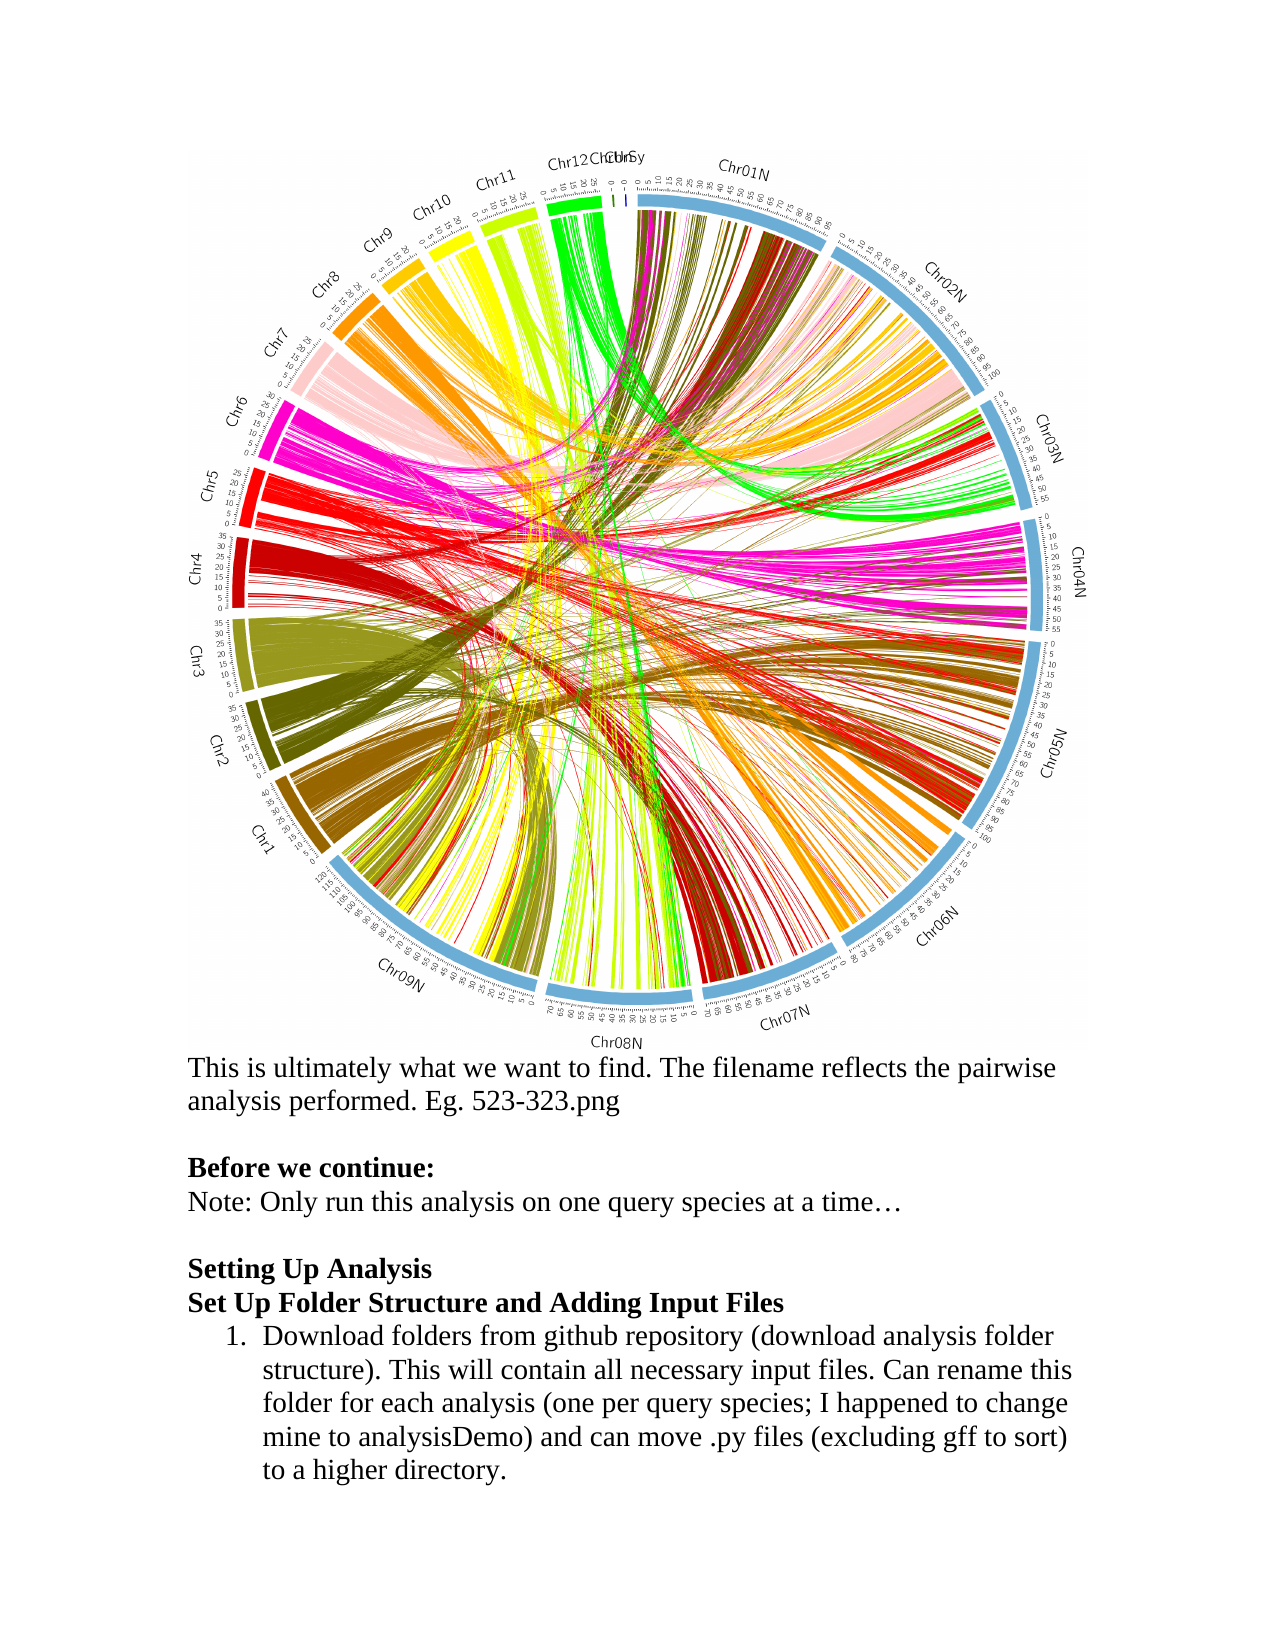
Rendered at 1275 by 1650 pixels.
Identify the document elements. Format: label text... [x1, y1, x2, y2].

text Note: Only run this analysis on one query species at a time… [187, 1184, 1087, 1218]
text This is ultimately what we want to find. The filename reflects the pairwise analysis performed. Eg. 523-323.png [187, 1050, 1087, 1117]
text Before we continue: [187, 1151, 1087, 1184]
text Setting Up Analysis [187, 1251, 1087, 1285]
text Set Up Folder Structure and Adding Input Files [187, 1285, 1087, 1318]
picture [187, 150, 1088, 1050]
